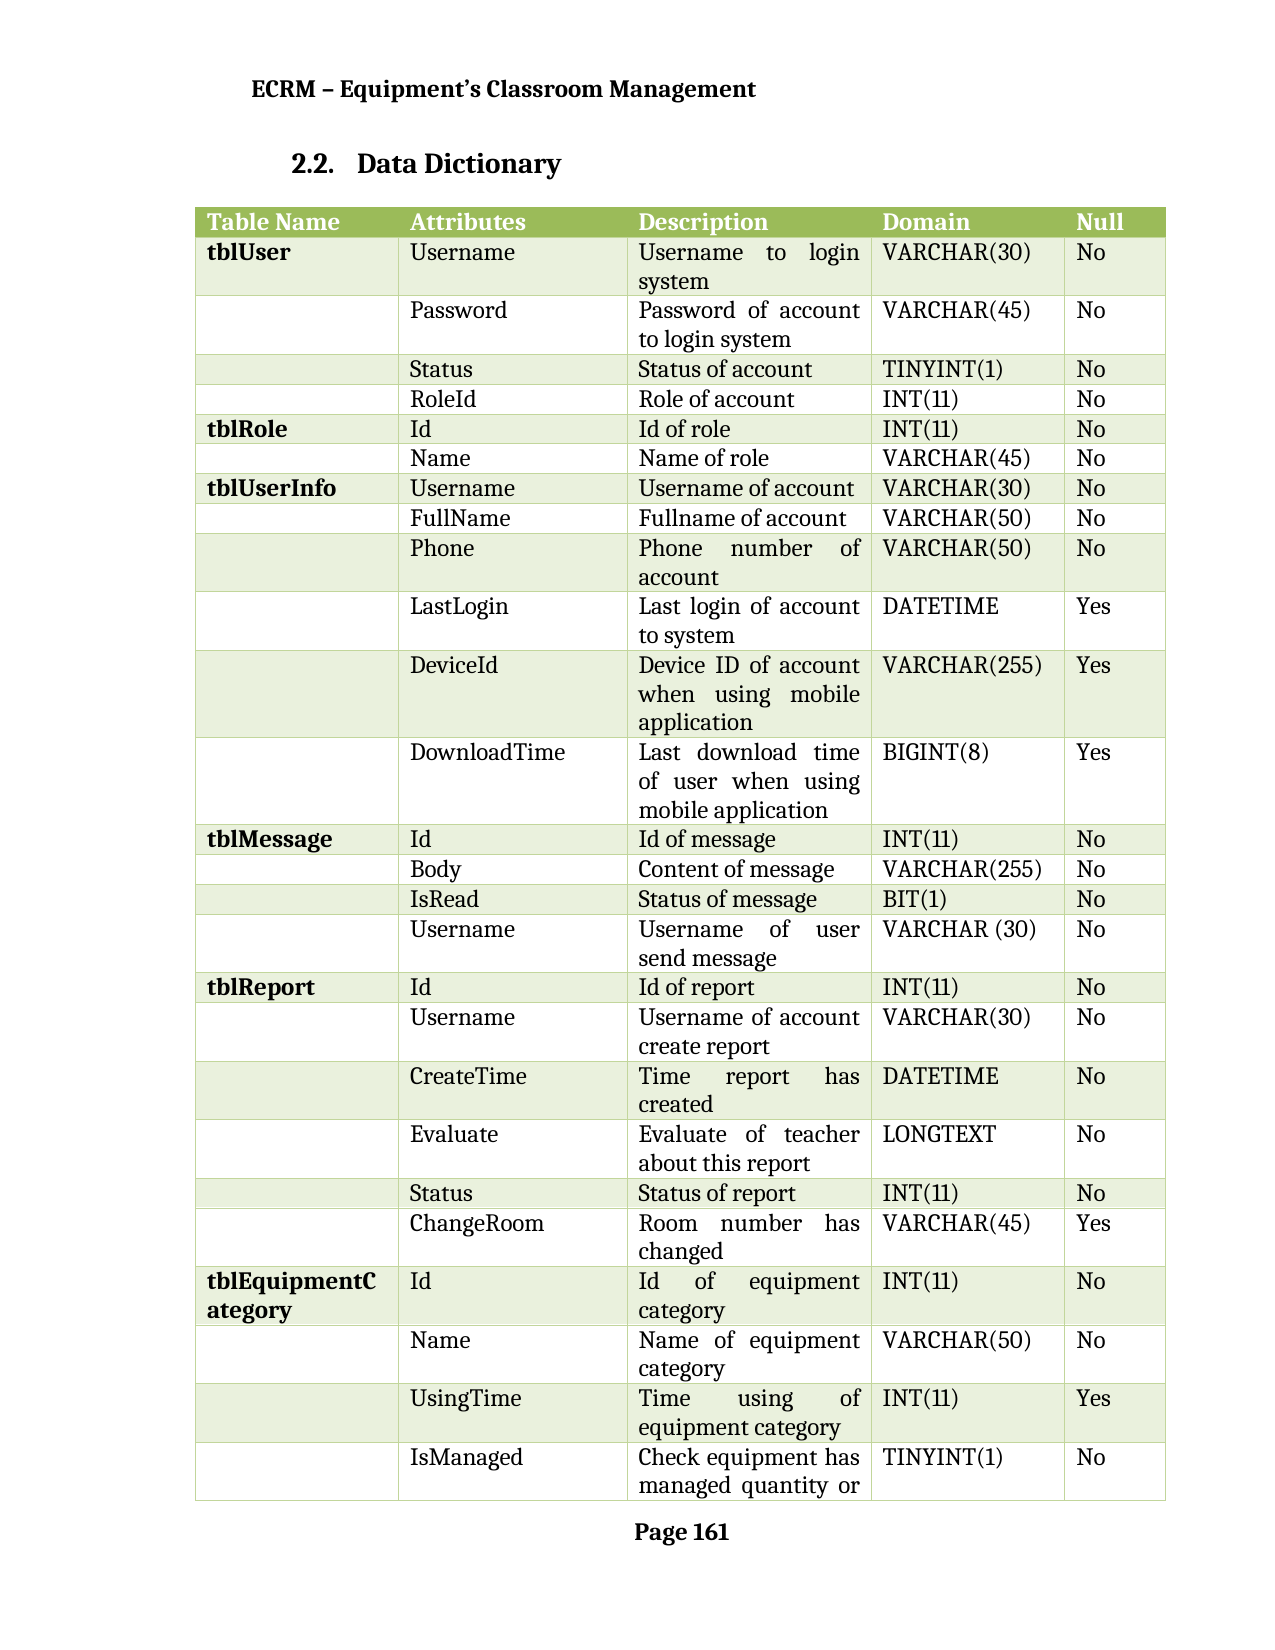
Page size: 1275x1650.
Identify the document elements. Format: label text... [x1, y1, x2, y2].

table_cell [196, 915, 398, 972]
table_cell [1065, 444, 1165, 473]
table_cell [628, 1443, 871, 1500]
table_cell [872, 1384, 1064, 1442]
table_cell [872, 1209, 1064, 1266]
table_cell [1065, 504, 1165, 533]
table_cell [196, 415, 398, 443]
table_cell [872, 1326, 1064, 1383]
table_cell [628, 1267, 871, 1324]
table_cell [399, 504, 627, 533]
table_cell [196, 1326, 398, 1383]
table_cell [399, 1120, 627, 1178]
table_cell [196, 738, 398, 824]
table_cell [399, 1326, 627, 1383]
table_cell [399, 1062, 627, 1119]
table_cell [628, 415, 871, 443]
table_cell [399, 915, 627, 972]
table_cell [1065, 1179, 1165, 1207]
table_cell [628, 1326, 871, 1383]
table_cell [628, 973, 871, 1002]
list Data Dictionary [291, 148, 1157, 181]
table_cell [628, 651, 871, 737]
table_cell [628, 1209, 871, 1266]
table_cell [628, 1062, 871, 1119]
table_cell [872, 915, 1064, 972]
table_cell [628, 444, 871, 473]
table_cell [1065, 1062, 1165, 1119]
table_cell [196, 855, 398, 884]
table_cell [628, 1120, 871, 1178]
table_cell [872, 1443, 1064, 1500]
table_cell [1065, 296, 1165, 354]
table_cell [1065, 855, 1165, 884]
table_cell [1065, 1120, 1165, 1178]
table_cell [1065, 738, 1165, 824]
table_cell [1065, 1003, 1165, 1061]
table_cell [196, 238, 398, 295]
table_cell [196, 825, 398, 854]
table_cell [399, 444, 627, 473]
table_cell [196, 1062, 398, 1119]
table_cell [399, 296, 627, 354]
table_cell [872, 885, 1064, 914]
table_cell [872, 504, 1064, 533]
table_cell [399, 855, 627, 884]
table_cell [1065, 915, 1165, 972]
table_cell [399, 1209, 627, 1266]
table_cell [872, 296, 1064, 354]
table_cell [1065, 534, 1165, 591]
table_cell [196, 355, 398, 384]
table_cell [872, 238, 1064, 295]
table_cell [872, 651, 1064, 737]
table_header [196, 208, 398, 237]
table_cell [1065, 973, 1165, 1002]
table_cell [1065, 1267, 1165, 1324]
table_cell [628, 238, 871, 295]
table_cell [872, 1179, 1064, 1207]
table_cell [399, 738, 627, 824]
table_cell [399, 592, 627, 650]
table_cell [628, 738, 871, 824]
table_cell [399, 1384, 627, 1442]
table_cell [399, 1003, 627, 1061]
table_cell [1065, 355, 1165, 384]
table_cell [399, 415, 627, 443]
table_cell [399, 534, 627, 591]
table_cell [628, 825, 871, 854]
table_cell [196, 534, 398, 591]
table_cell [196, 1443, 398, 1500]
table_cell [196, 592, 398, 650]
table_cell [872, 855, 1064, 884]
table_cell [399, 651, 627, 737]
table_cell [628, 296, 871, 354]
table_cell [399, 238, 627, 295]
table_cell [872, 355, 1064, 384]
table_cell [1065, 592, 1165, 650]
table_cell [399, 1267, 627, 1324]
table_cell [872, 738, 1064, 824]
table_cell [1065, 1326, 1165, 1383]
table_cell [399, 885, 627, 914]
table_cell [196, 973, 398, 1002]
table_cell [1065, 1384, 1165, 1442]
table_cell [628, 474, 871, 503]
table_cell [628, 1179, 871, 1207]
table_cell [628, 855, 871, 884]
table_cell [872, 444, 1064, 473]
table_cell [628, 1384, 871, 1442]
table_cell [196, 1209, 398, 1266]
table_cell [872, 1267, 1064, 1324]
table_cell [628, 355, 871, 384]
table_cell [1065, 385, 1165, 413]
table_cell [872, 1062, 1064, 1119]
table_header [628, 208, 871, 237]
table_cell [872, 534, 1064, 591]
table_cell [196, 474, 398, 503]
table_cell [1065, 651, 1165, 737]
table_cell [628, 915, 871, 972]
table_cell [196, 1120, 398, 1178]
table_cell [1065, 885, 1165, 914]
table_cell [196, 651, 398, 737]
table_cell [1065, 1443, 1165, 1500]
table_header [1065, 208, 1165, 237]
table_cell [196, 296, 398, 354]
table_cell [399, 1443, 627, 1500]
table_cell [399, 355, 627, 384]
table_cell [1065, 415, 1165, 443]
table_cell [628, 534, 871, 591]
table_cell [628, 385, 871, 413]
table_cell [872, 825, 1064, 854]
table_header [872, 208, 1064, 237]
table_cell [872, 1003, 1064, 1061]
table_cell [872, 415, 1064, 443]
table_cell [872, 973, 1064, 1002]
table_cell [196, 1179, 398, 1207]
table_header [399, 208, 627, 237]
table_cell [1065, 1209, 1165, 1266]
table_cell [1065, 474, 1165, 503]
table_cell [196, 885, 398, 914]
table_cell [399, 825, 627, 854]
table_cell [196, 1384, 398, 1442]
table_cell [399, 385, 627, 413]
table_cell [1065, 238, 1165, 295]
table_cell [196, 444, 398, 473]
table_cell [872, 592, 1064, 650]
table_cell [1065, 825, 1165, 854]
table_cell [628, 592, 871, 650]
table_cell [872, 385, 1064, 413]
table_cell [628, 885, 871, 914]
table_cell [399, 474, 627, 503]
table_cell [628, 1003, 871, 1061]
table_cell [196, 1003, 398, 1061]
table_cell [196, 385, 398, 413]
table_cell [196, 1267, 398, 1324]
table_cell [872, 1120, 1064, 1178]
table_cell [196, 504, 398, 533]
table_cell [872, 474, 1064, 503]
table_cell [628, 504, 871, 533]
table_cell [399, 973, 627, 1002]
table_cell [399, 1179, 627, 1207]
